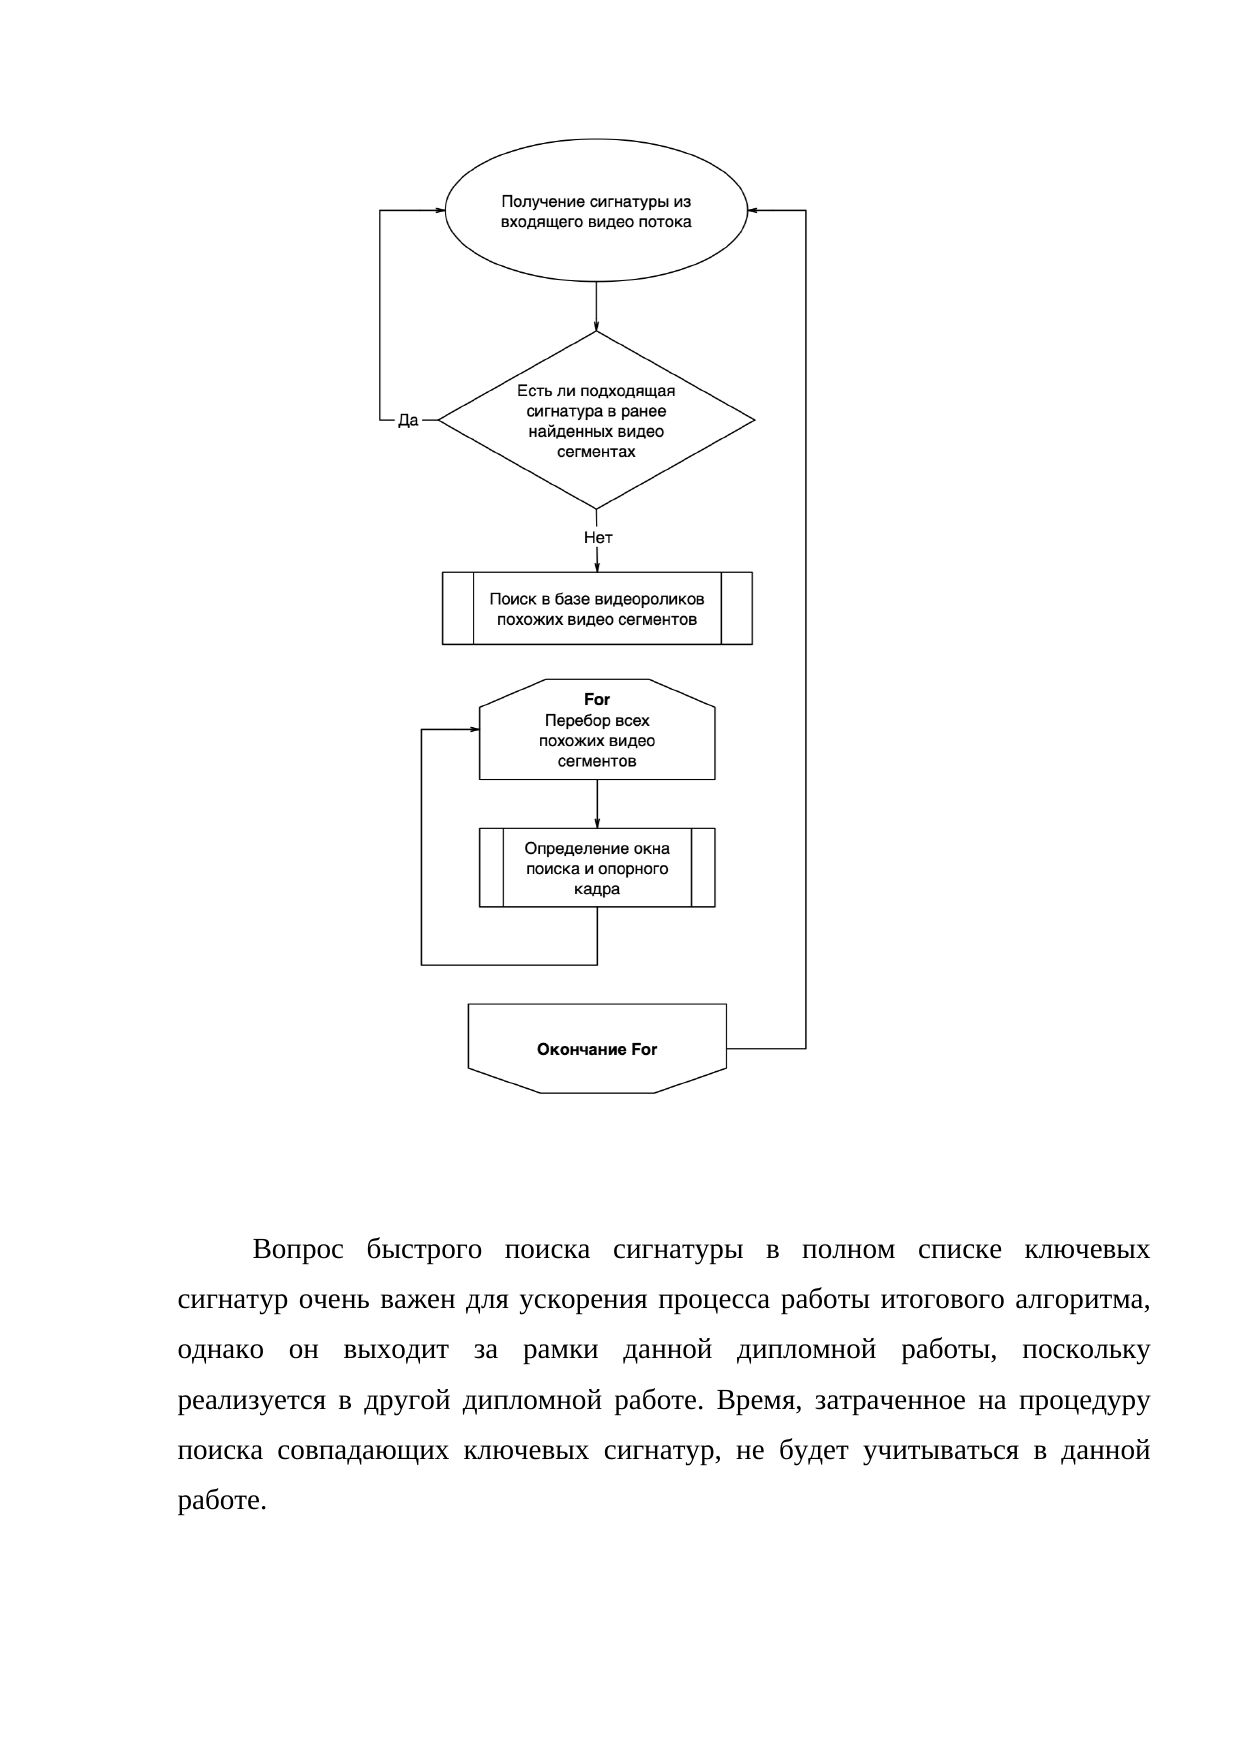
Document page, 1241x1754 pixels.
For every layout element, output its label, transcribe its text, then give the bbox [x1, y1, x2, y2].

text Вопрос быстрого поиска сигнатуры в полном списке ключевых сигнатур очень важен для ускорения процесса работы итогового алгоритма, однако он выходит за рамки данной дипломной работы, поскольку реализуется в другой дипломной работе. Время, затраченное на процедуру поиска совпадающих ключевых сигнатур, не будет учитываться в данной работе. [177, 1231, 1152, 1516]
picture [252, 124, 921, 1114]
